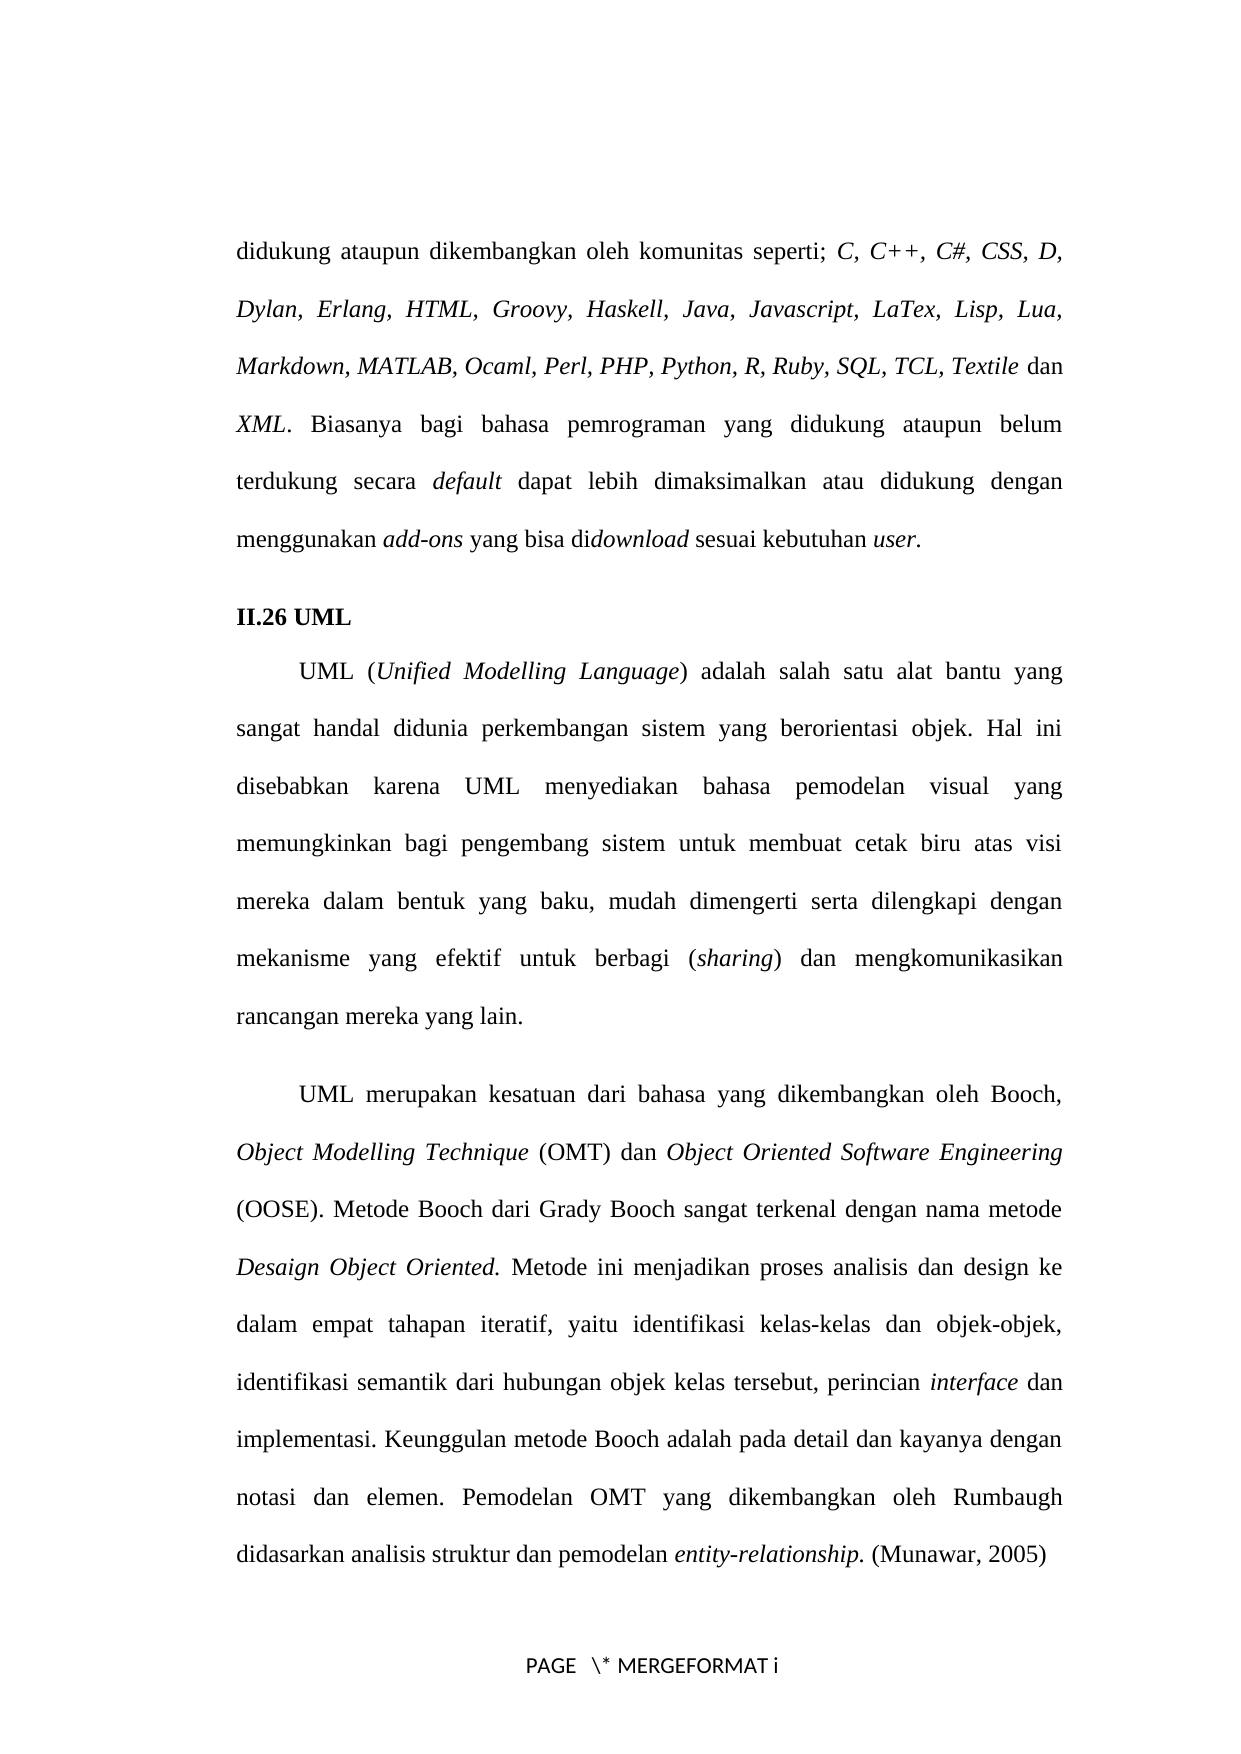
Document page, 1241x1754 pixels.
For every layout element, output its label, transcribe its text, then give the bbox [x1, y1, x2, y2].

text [236, 236, 1063, 552]
text UML (Unified Modelling Language) adalah salah satu alat bantu yang sangat handal didunia perkembangan sistem yang berorientasi objek. Hal ini disebabkan karena UML menyediakan bahasa pemodelan visual yang memungkinkan bagi pengembang sistem untuk membuat cetak biru atas visi mereka dalam bentuk yang baku, mudah dimengerti serta dilengkapi dengan mekanisme yang efektif untuk berbagi (sharing) dan mengkomunikasikan rancangan mereka yang lain. [236, 656, 1063, 1029]
text UML merupakan kesatuan dari bahasa yang dikembangkan oleh Booch, Object Modelling Technique (OMT) dan Object Oriented Software Engineering (OOSE). Metode Booch dari Grady Booch sangat terkenal dengan nama metode Desaign Object Oriented. Metode ini menjadikan proses analisis dan design ke dalam empat tahapan iteratif, yaitu identifikasi kelas-kelas dan objek-objek, identifikasi semantik dari hubungan objek kelas tersebut, perincian interface dan implementasi. Keunggulan metode Booch adalah pada detail dan kayanya dengan notasi dan elemen. Pemodelan OMT yang dikembangkan oleh Rumbaugh didasarkan analisis struktur dan pemodelan entity-relationship. (Munawar, 2005) [236, 1079, 1063, 1568]
subtitle UML [236, 602, 1063, 631]
